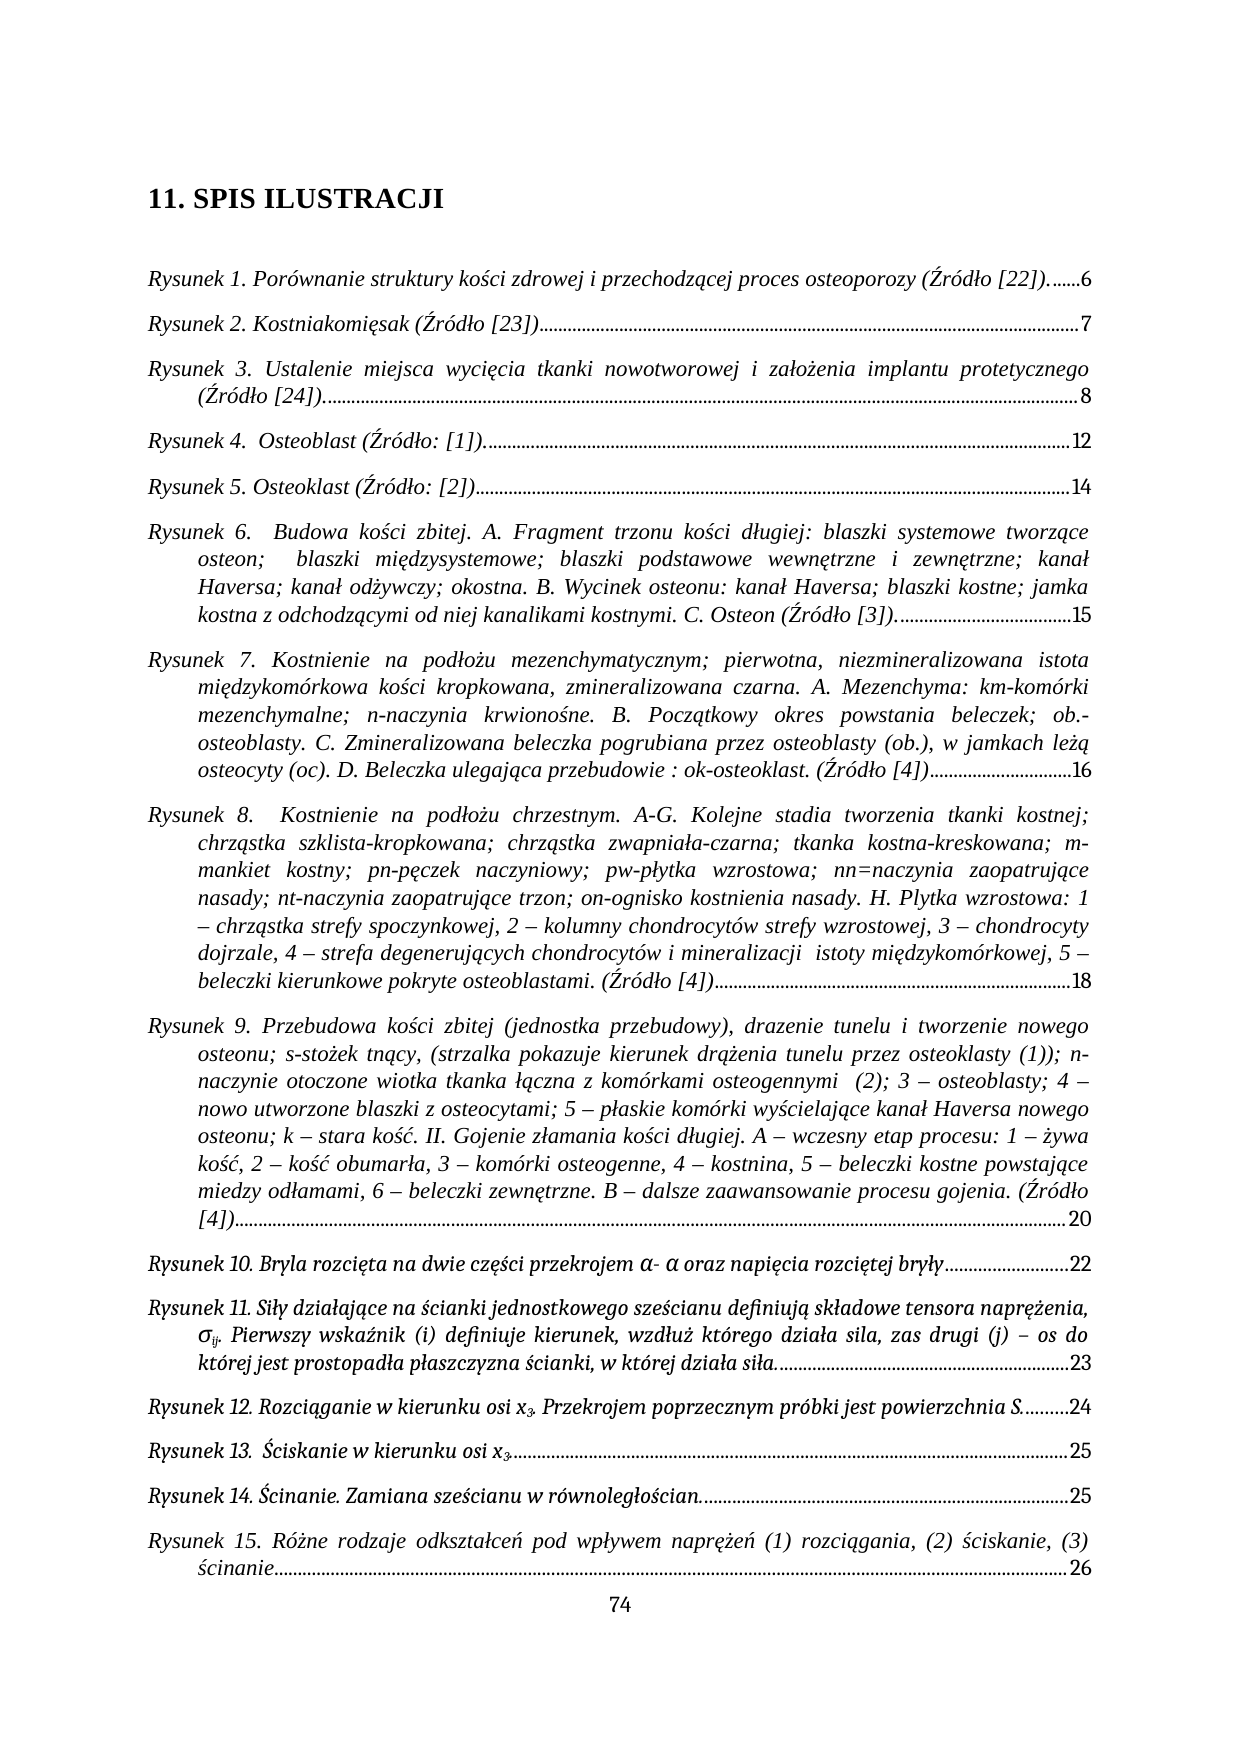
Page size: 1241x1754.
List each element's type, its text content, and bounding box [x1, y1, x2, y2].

subtitle 11. Spis ilustracji [148, 181, 1092, 214]
text Rysunek 15. Różne rodzaje odkształceń pod wpływem naprężeń (1) rozciągania, (2) ściskanie, (3) ścinanie 26 [148, 1527, 1092, 1582]
text Rysunek 2. Kostniakomięsak (Źródło [23]) 7 [148, 310, 1092, 337]
text Rysunek 14. Ścinanie. Zamiana sześcianu w równoległościan. 25 [148, 1483, 1092, 1509]
text Rysunek 5. Osteoklast (Źródło: [2]) 14 [148, 473, 1092, 500]
text Rysunek 10. Bryla rozcięta na dwie części przekrojem α- α oraz napięcia rozciętej bryły 22 [148, 1250, 1092, 1277]
text Rysunek 7. Kostnienie na podłożu mezenchymatycznym; pierwotna, niezmineralizowana istota międzykomórkowa kości kropkowana, zmineralizowana czarna. A. Mezenchyma: km-komórki mezenchymalne; n-naczynia krwionośne. B. Początkowy okres powstania beleczek; ob.-osteoblasty. C. Zmineralizowana beleczka pogrubiana przez osteoblasty (ob.), w jamkach leżą osteocyty (oc). D. Beleczka ulegająca przebudowie : ok-osteoklast. (Źródło [4]) 16 [148, 646, 1092, 783]
text Rysunek 9. Przebudowa kości zbitej (jednostka przebudowy), drazenie tunelu i tworzenie nowego osteonu; s-stożek tnący, (strzalka pokazuje kierunek drążenia tunelu przez osteoklasty (1)); n-naczynie otoczone wiotka tkanka łączna z komórkami osteogennymi (2); 3 – osteoblasty; 4 – nowo utworzone blaszki z osteocytami; 5 – płaskie komórki wyścielające kanał Haversa nowego osteonu; k – stara kość. II. Gojenie złamania kości długiej. A – wczesny etap procesu: 1 – żywa kość, 2 – kość obumarła, 3 – komórki osteogenne, 4 – kostnina, 5 – beleczki kostne powstające miedzy odłamami, 6 – beleczki zewnętrzne. B – dalsze zaawansowanie procesu gojenia. (Źródło [4]) 20 [148, 1012, 1092, 1232]
text Rysunek 3. Ustalenie miejsca wycięcia tkanki nowotworowej i założenia implantu protetycznego (Źródło [24]). 8 [148, 355, 1092, 409]
text Rysunek 12. Rozciąganie w kierunku osi x3. Przekrojem poprzecznym próbki jest powierzchnia S. 24 [148, 1394, 1092, 1420]
text Rysunek 13. Ściskanie w kierunku osi x3. 25 [148, 1438, 1092, 1465]
text Rysunek 6. Budowa kości zbitej. A. Fragment trzonu kości długiej: blaszki systemowe tworzące osteon; blaszki międzysystemowe; blaszki podstawowe wewnętrzne i zewnętrzne; kanał Haversa; kanał odżywczy; okostna. B. Wycinek osteonu: kanał Haversa; blaszki kostne; jamka kostna z odchodzącymi od niej kanalikami kostnymi. C. Osteon (Źródło [3]). 15 [148, 518, 1092, 628]
text Rysunek 8. Kostnienie na podłożu chrzestnym. A-G. Kolejne stadia tworzenia tkanki kostnej; chrząstka szklista-kropkowana; chrząstka zwapniała-czarna; tkanka kostna-kreskowana; m-mankiet kostny; pn-pęczek naczyniowy; pw-płytka wzrostowa; nn=naczynia zaopatrujące nasady; nt-naczynia zaopatrujące trzon; on-ognisko kostnienia nasady. H. Plytka wzrostowa: 1 – chrząstka strefy spoczynkowej, 2 – kolumny chondrocytów strefy wzrostowej, 3 – chondrocyty dojrzale, 4 – strefa degenerujących chondrocytów i mineralizacji istoty międzykomórkowej, 5 – beleczki kierunkowe pokryte osteoblastami. (Źródło [4]) 18 [148, 801, 1092, 994]
text Rysunek 11. Siły działające na ścianki jednostkowego sześcianu definiują składowe tensora naprężenia, σij. Pierwszy wskaźnik (i) definiuje kierunek, wzdłuż którego działa sila, zas drugi (j) – os do której jest prostopadła płaszczyzna ścianki, w której działa siła. 23 [148, 1294, 1092, 1376]
text Rysunek 4. Osteoblast (Źródło: [1]). 12 [148, 428, 1092, 455]
text Rysunek 1. Porównanie struktury kości zdrowej i przechodzącej proces osteoporozy (Źródło [22]). 6 [148, 265, 1092, 292]
